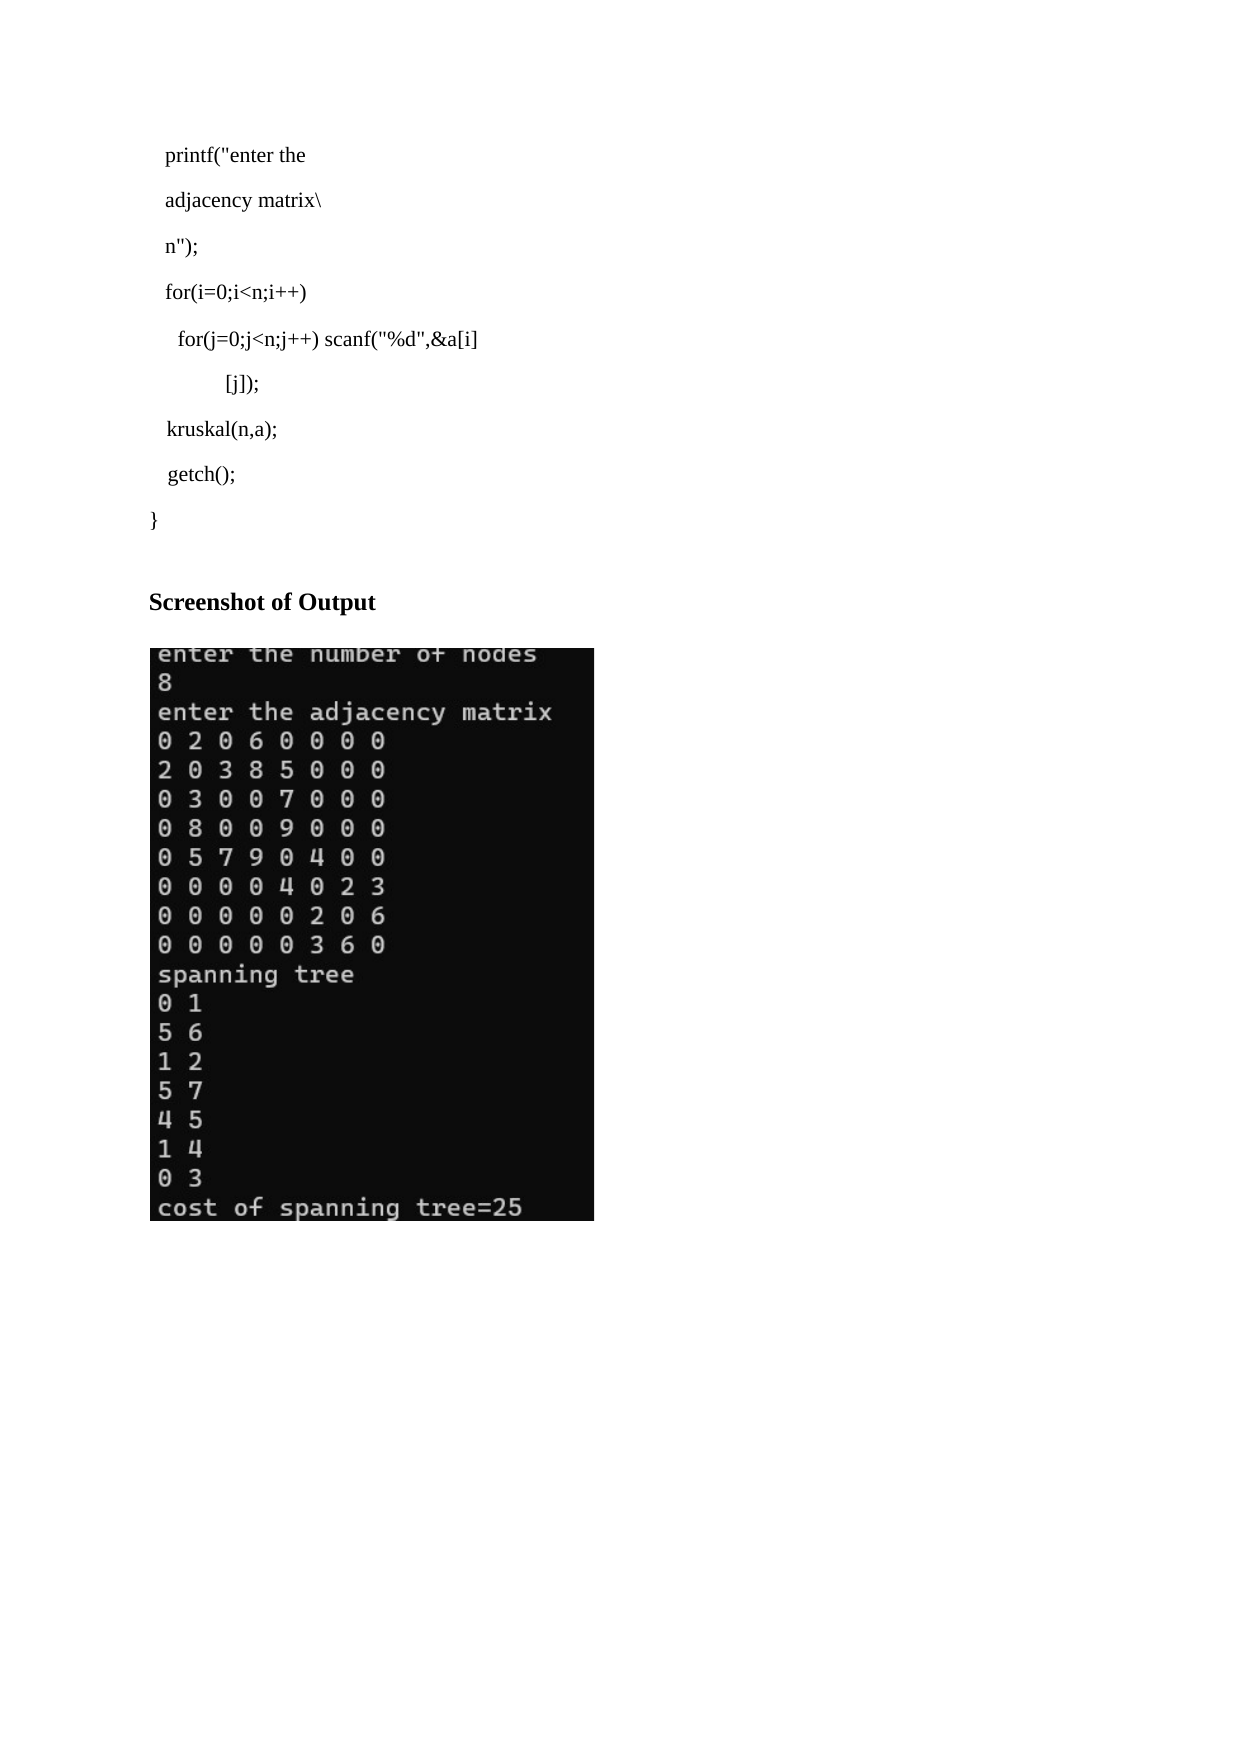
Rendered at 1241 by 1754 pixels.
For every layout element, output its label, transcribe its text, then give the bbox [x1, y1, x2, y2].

text for(j=0;j<n;j++) scanf("%d",&a[i][j]); [177, 326, 512, 396]
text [148, 142, 323, 304]
text Screenshot of Output [148, 587, 1093, 615]
text } [148, 507, 710, 532]
text kruskal(n,a); getch(); [166, 416, 351, 486]
picture [150, 648, 595, 1221]
